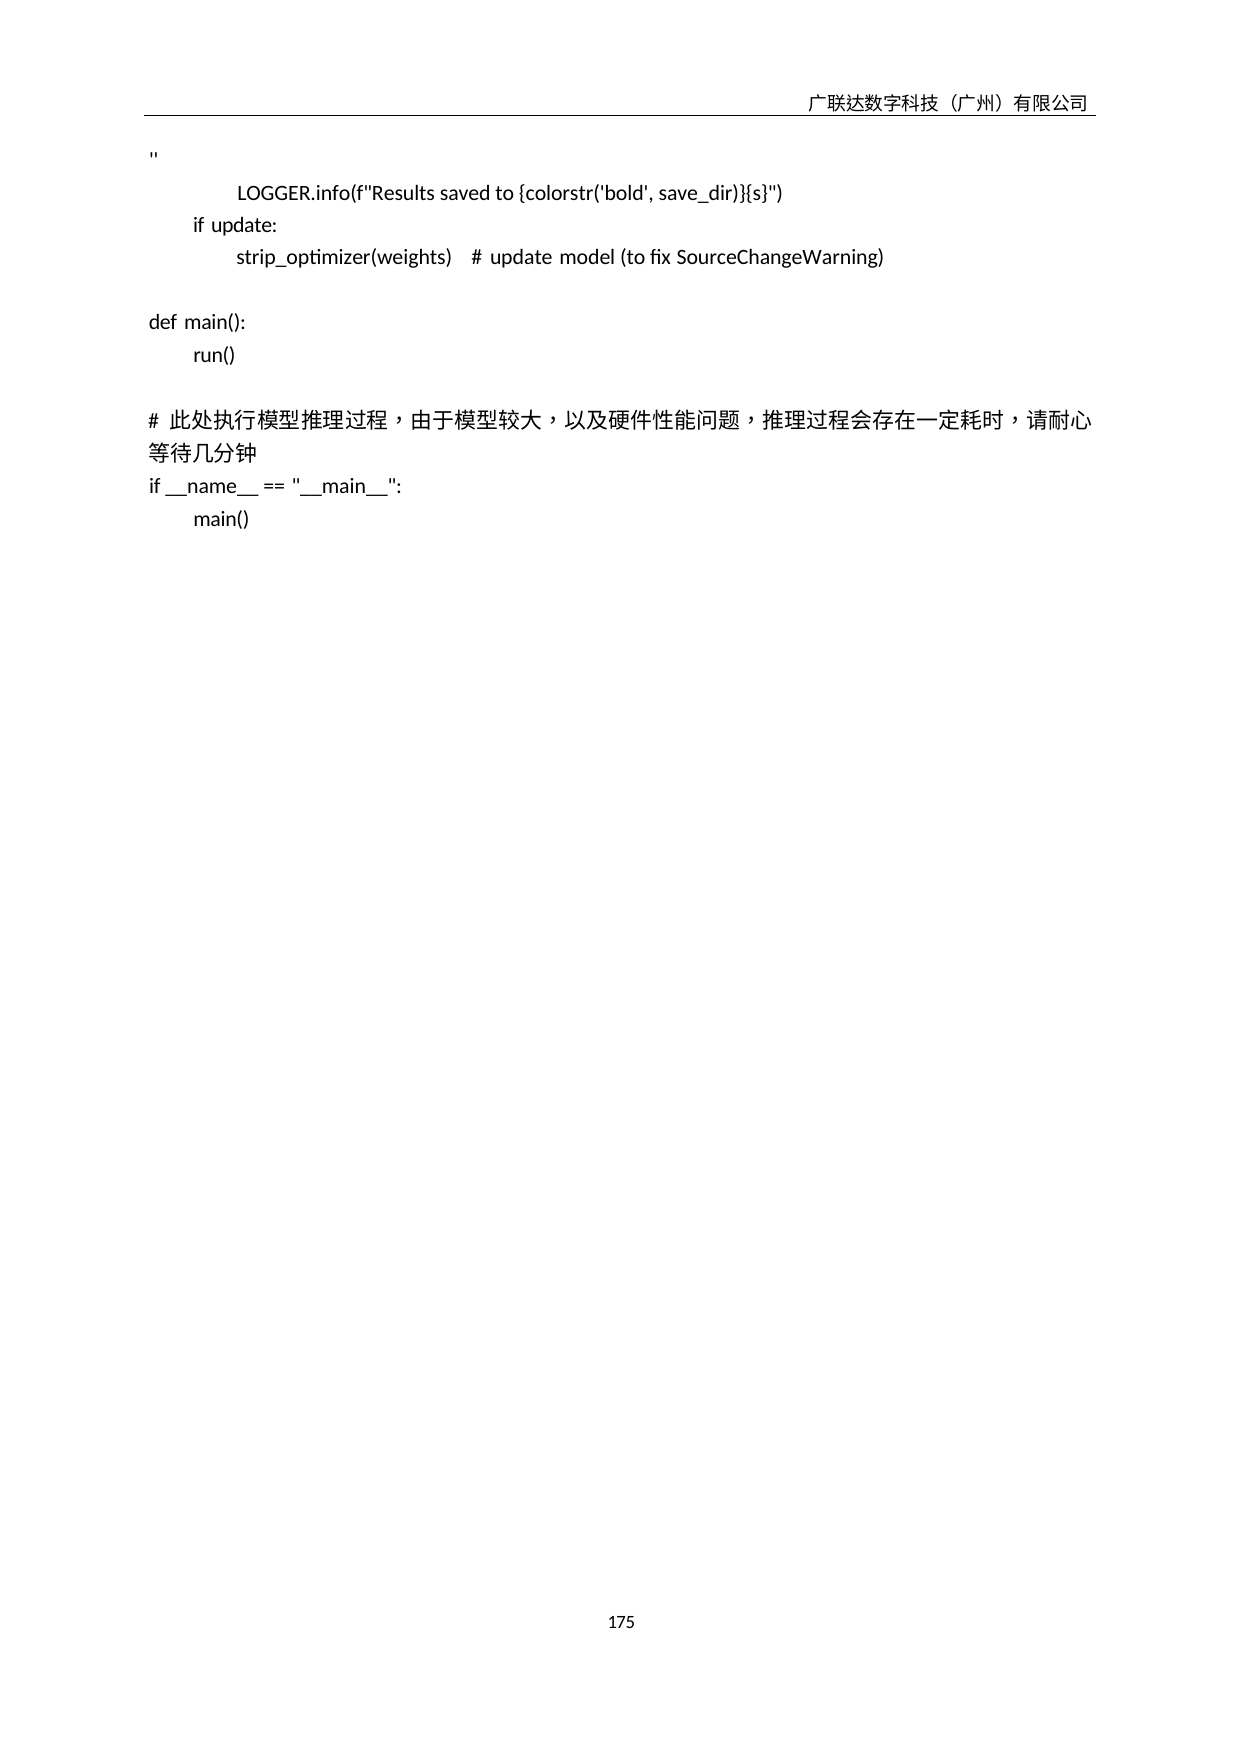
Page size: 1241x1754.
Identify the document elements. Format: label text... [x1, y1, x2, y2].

text LOGGER.info(f"Results saved to {colorstr('bold', save_dir)}{s}") [237, 181, 1096, 205]
text if update: [193, 213, 1096, 237]
text # 此处执行模型推理过程，由于模型较大，以及硬件性能问题，推理过程会存在一定耗时，请耐心等待几分钟 [148, 406, 1093, 468]
text def main(): [148, 311, 1096, 334]
text strip_optimizer(weights) # update model (to fix SourceChangeWarning) [236, 246, 1096, 269]
text '' [149, 150, 1096, 171]
text if __name__ == "__main__": [149, 475, 1096, 499]
text main() [193, 507, 1096, 531]
text run() [193, 343, 1096, 367]
